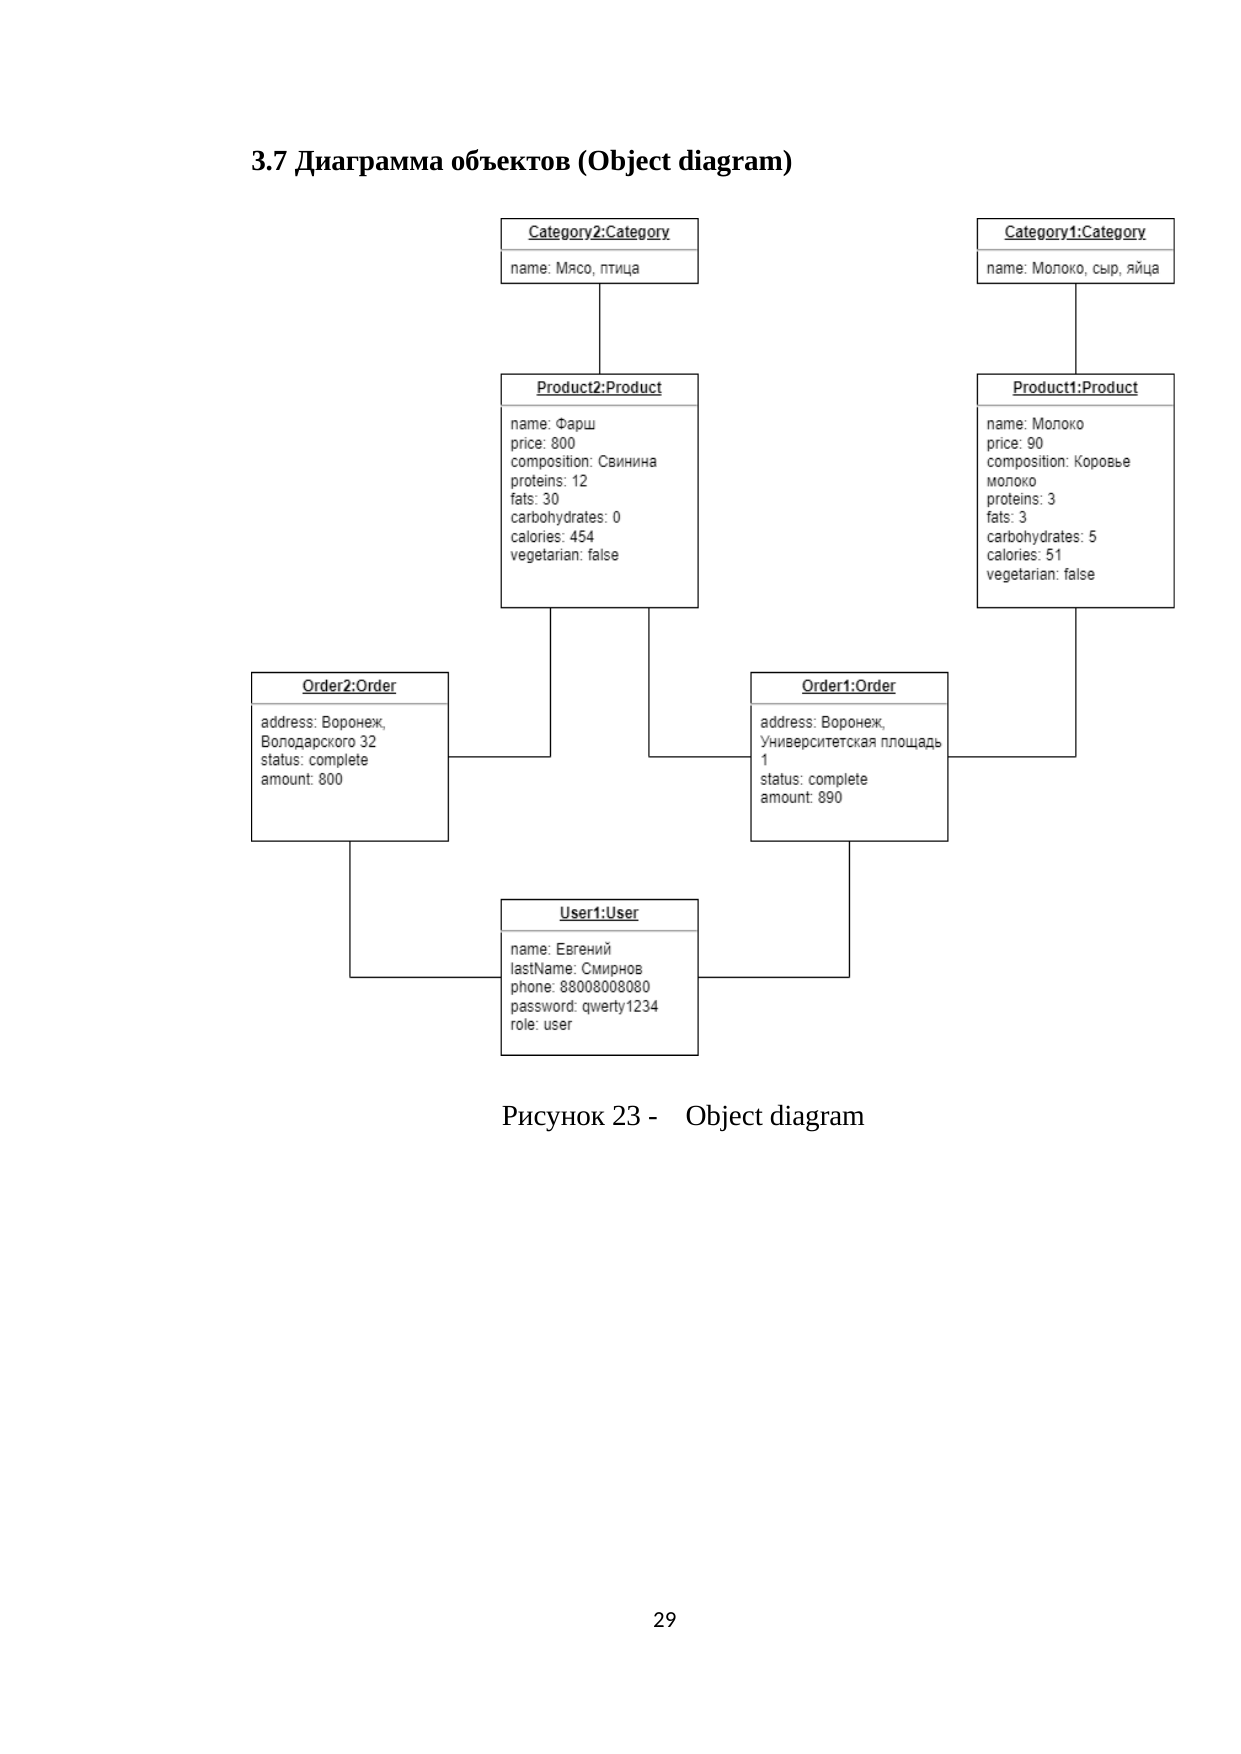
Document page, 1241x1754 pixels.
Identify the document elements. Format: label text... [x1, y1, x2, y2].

picture [251, 218, 1175, 1056]
text Диаграмма объектов (Object diagram) [177, 143, 1152, 177]
text Object diagram [215, 1098, 1152, 1131]
